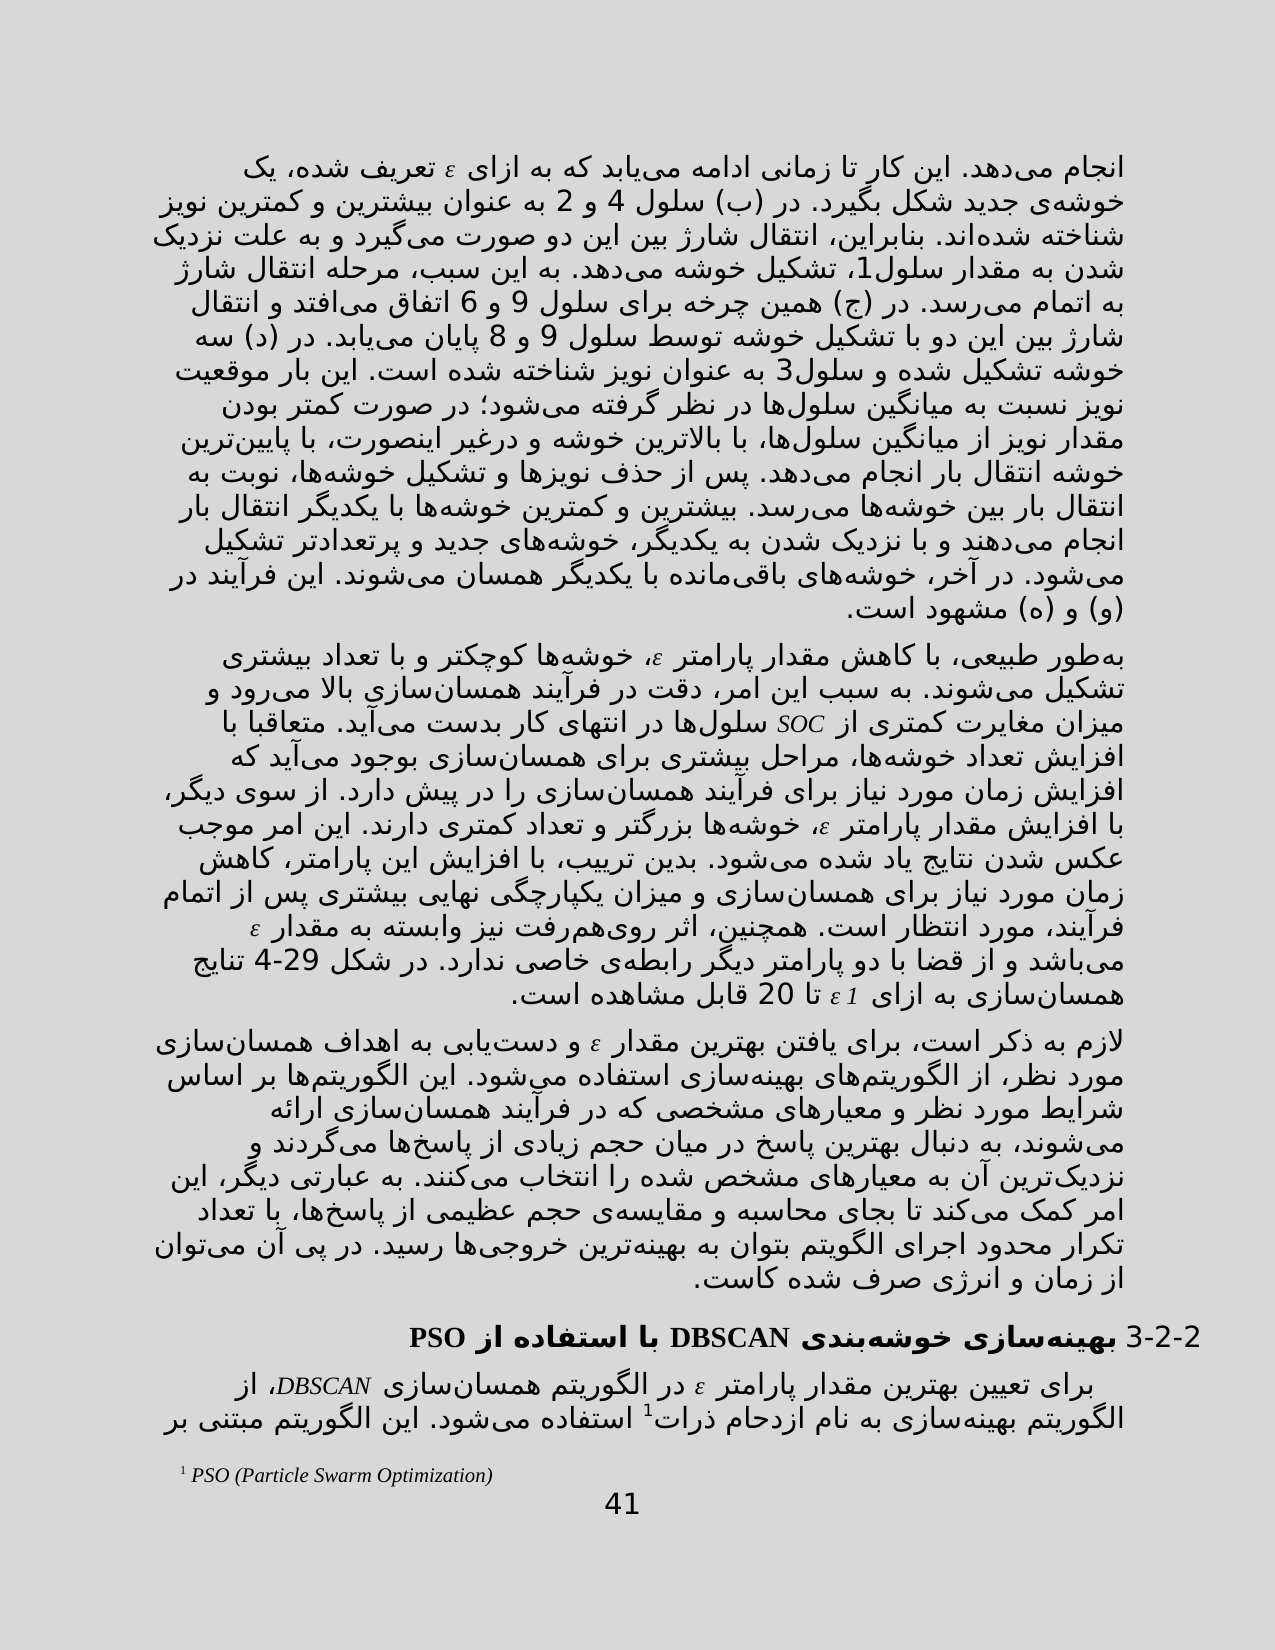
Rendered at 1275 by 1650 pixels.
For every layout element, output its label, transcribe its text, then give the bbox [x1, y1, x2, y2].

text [150, 1367, 1125, 1435]
text لازم به ذکر است، برای یافتن بهترین مقدار ε و دست‌یابی به اهداف همسان‌سازی مورد نظر، از الگوریتم‌های بهینه‌سازی استفاده می‌شود. این الگوریتم‌ها بر اساس شرایط مورد نظر و معیارهای مشخصی که در فرآیند همسان‌سازی ارائه می‌شوند، به دنبال بهترین پاسخ در میان حجم زیادی از پاسخ‌ها می‌گردند و نزدیک‌ترین آن به معیارهای مشخص شده را انتخاب می‌کنند. به عبارتی دیگر، این امر کمک می‌کند تا بجای محاسبه و مقایسه‌ی حجم عظیمی از پاسخ‌ها، با تعداد تکرار محدود اجرای الگویتم بتوان به بهینه‌ترین خروجی‌ها رسید. در پی آن می‌توان از زمان و انرژی صرف شده کاست. [150, 1024, 1125, 1296]
subtitle بهینه‌سازی خوشه‌بندی DBSCAN با استفاده از PSO [150, 1321, 1125, 1355]
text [150, 150, 1125, 625]
